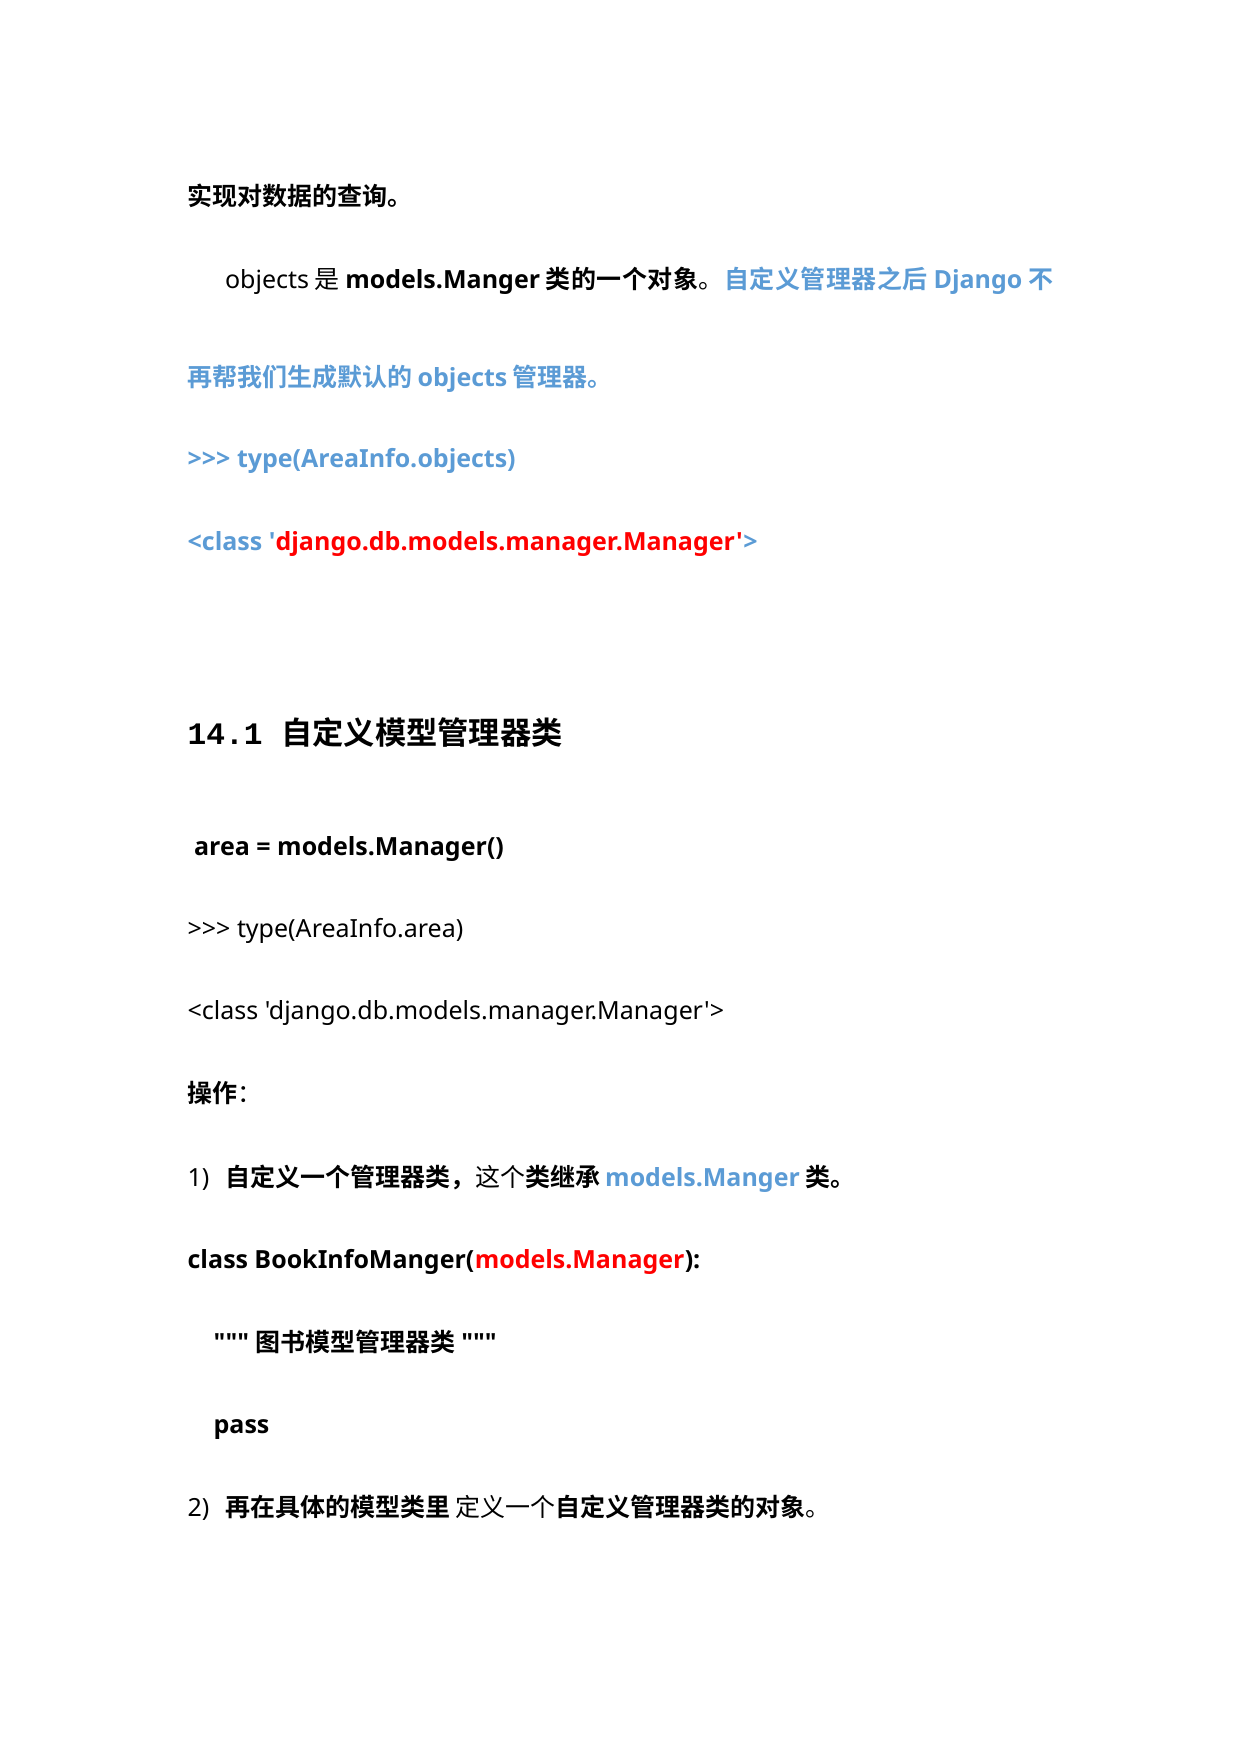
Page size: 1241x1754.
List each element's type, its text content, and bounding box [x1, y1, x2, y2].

list 自定义一个管理器类，这个类继承models.Manger类。 [187, 1143, 1053, 1208]
text <class 'django.db.models.manager.Manager'> [187, 508, 1053, 573]
list area = models.Manager() [187, 814, 1053, 879]
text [187, 162, 1053, 227]
list """ 图书模型管理器类 """ [187, 1308, 1053, 1373]
list 再在具体的模型类里 定义一个自定义管理器类的对象。 [187, 1473, 1053, 1538]
text objects是models.Manger类的一个对象。自定义管理器之后Django不再帮我们生成默认的objects管理器。 [187, 245, 1053, 408]
list <class 'django.db.models.manager.Manager'> [187, 978, 1053, 1043]
list pass [187, 1391, 1053, 1456]
list 操作： [187, 1059, 1053, 1124]
list >>> type(AreaInfo.area) [187, 896, 1053, 961]
text >>> type(AreaInfo.objects) [187, 426, 1053, 491]
list class BookInfoManger(models.Manager): [187, 1226, 1053, 1291]
subtitle 14.1 自定义模型管理器类 [187, 699, 1053, 764]
